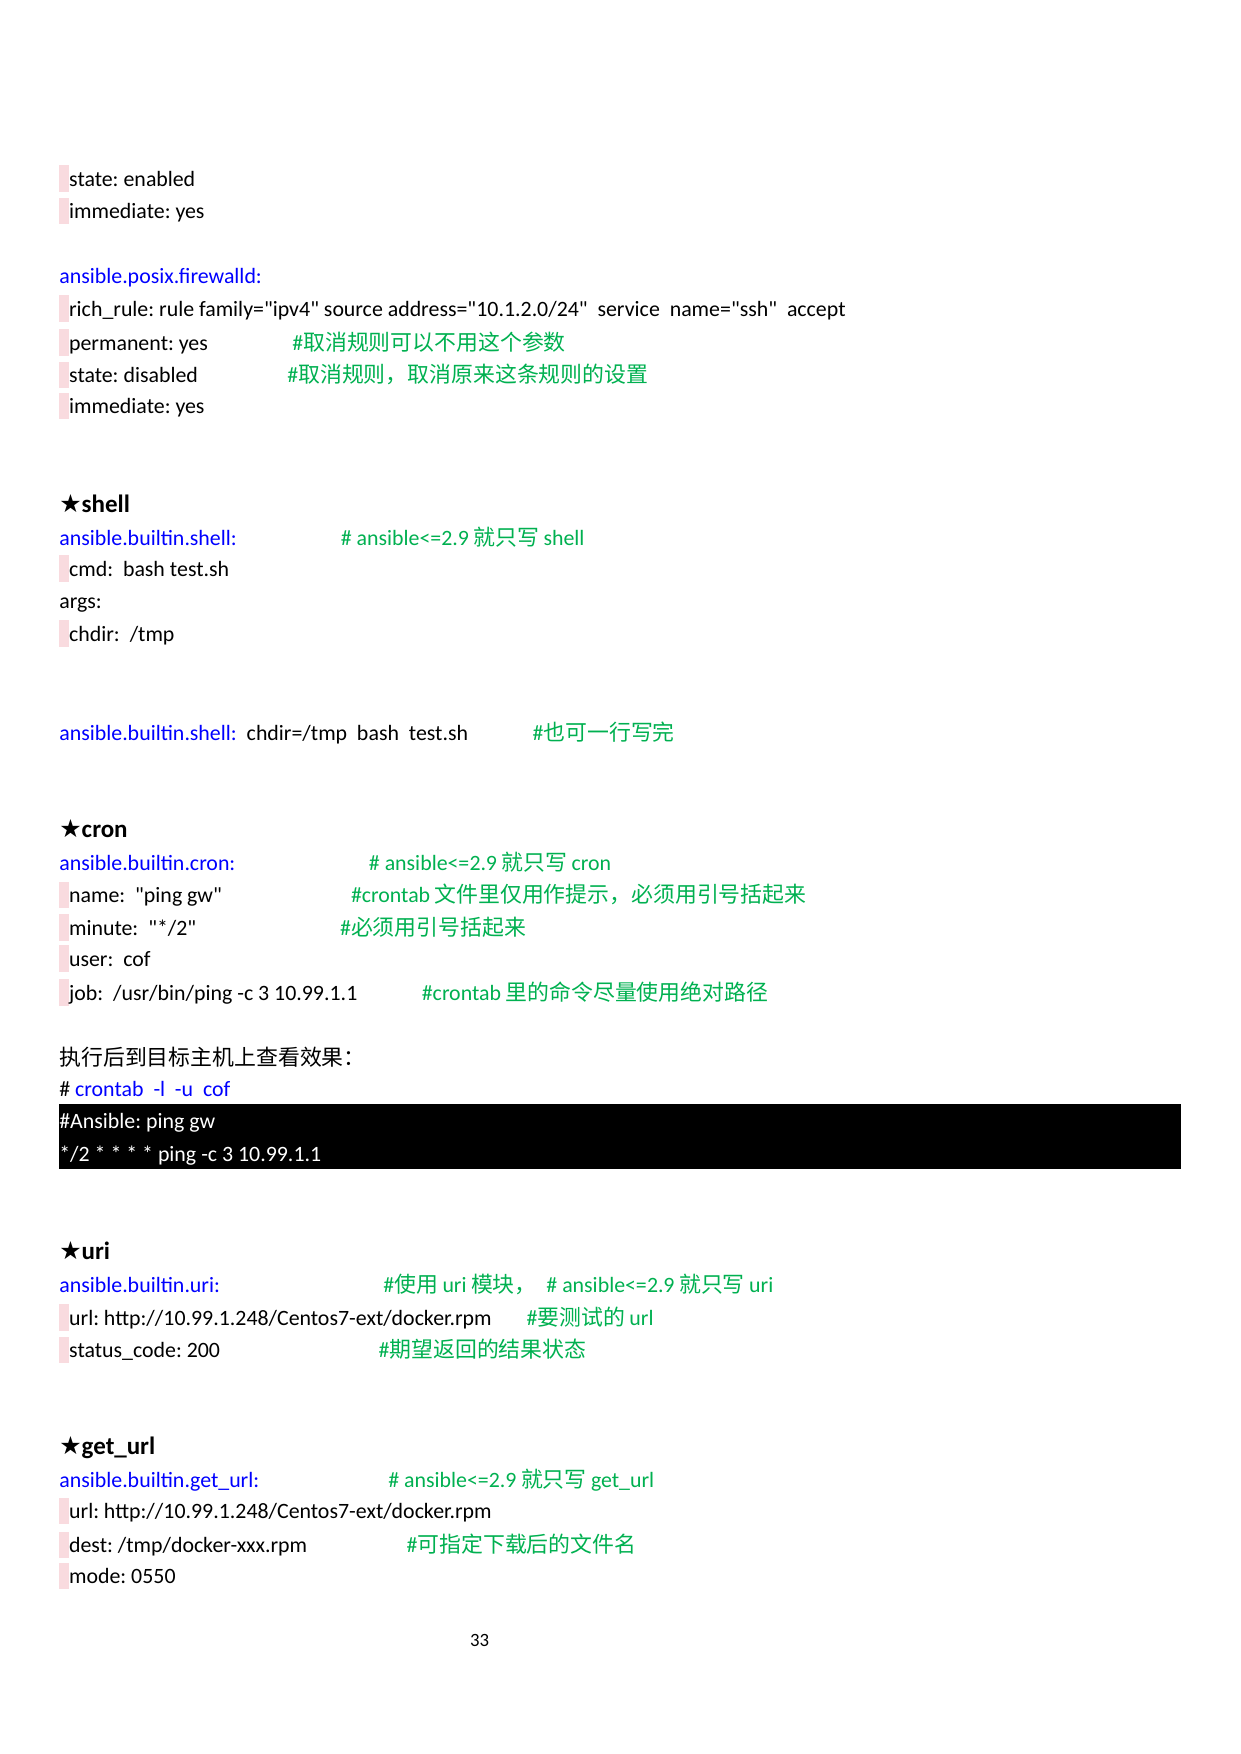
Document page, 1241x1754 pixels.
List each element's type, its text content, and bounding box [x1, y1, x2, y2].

text minute: "*/2" #必须用引号括起来 [59, 909, 1181, 942]
text immediate: yes [59, 194, 1181, 227]
text status_code: 200 #期望返回的结果状态 [59, 1332, 1181, 1364]
text ansible.posix.firewalld: [59, 259, 1181, 292]
text ansible.builtin.shell: chdir=/tmp bash test.sh #也可一行写完 [59, 714, 1181, 747]
text mode: 0550 [59, 1559, 1181, 1592]
text ansible.builtin.cron: # ansible<=2.9就只写cron [59, 844, 1181, 877]
text job: /usr/bin/ping -c 3 10.99.1.1 #crontab里的命令尽量使用绝对路径 [59, 974, 1181, 1007]
text chdir: /tmp [59, 617, 1181, 649]
text ★cron [59, 812, 1181, 844]
text url: http://10.99.1.248/Centos7-ext/docker.rpm #要测试的url [59, 1299, 1181, 1332]
text 执行后到目标主机上查看效果： [59, 1039, 1181, 1072]
text url: http://10.99.1.248/Centos7-ext/docker.rpm [59, 1494, 1181, 1527]
text rich_rule: rule family="ipv4" source address="10.1.2.0/24" service name="ssh" accept [59, 292, 1181, 324]
text ansible.builtin.shell: # ansible<=2.9就只写shell [59, 519, 1181, 552]
text cmd: bash test.sh [59, 552, 1181, 584]
text state: disabled #取消规则，取消原来这条规则的设置 [59, 357, 1181, 389]
text ansible.builtin.uri: #使用uri模块， # ansible<=2.9就只写uri [59, 1267, 1181, 1299]
text ansible.builtin.get_url: # ansible<=2.9就只写get_url [59, 1462, 1181, 1494]
text dest: /tmp/docker-xxx.rpm #可指定下载后的文件名 [59, 1527, 1181, 1559]
text immediate: yes [59, 389, 1181, 422]
text args: [59, 584, 1181, 617]
text permanent: yes #取消规则可以不用这个参数 [59, 324, 1181, 357]
text ★get_url [59, 1429, 1181, 1462]
text */2 * * * * ping -c 3 10.99.1.1 [59, 1137, 1181, 1169]
text ★shell [59, 487, 1181, 519]
text ★uri [59, 1234, 1181, 1267]
text user: cof [59, 942, 1181, 974]
text # crontab -l -u cof [59, 1072, 1181, 1104]
text name: "ping gw" #crontab文件里仅用作提示，必须用引号括起来 [59, 877, 1181, 909]
text state: enabled [59, 162, 1181, 194]
text #Ansible: ping gw [59, 1104, 1181, 1137]
